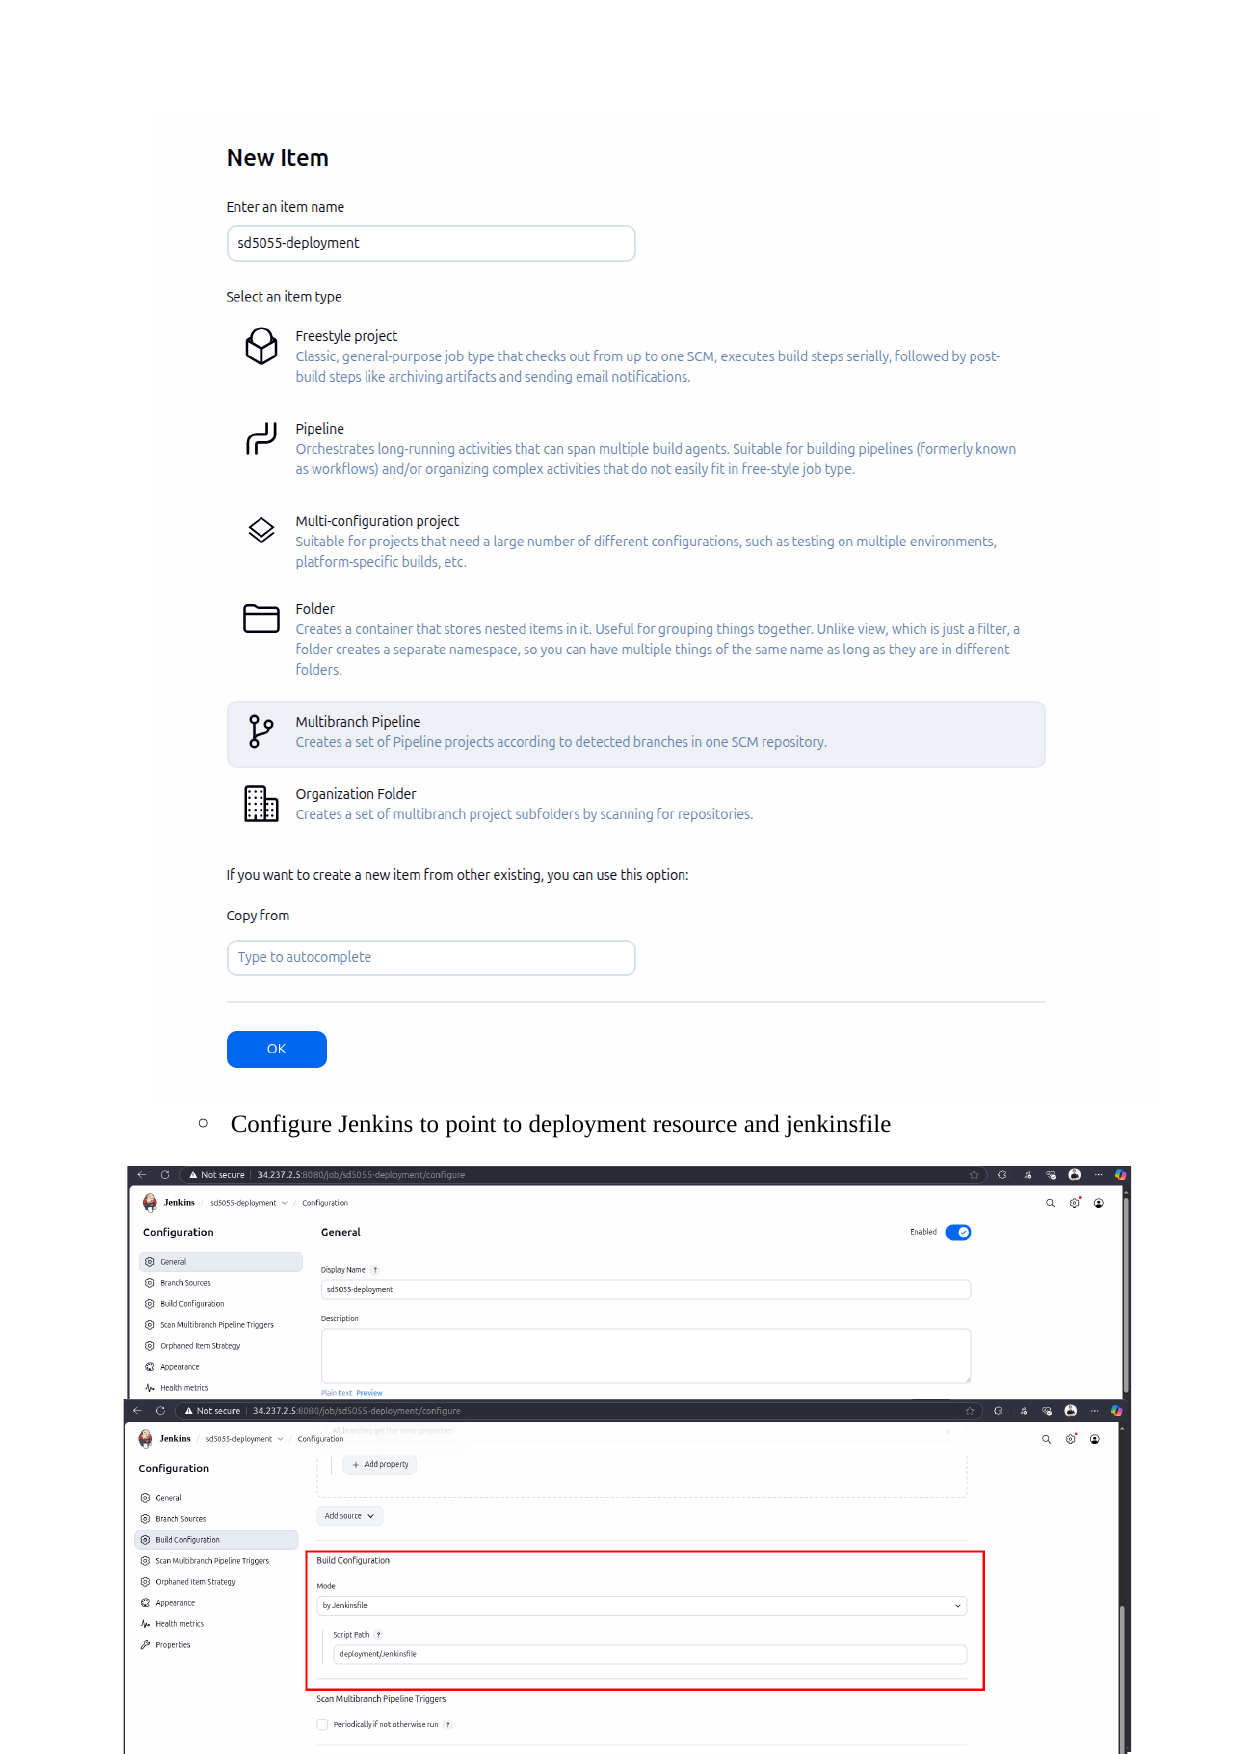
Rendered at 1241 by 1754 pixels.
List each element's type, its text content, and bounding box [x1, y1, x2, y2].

picture [156, 114, 1160, 1106]
list Configure Jenkins to point to deployment resource and jenkinsfile [193, 1106, 1122, 1138]
picture [123, 1166, 1132, 1754]
